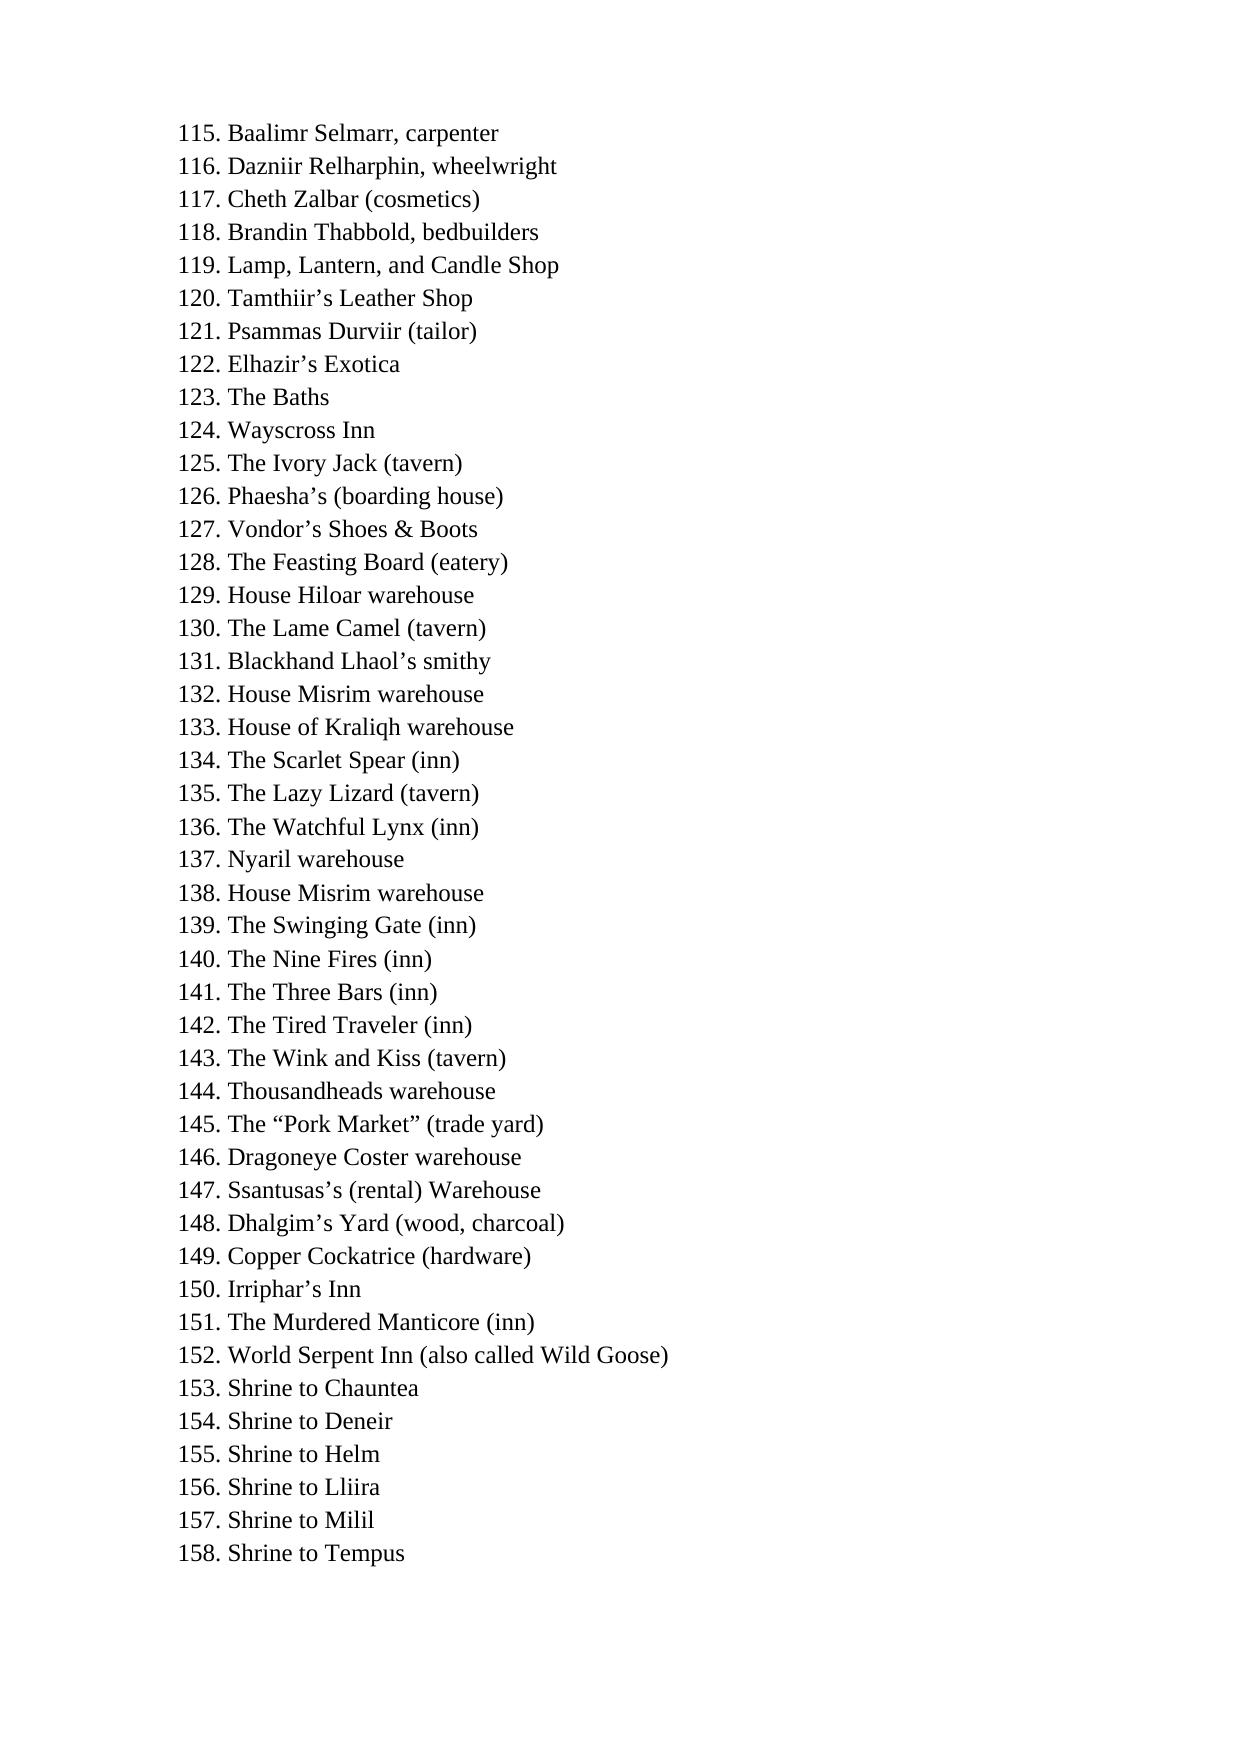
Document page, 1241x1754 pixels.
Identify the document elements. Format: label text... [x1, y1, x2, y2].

text 153. Shrine to Chauntea [177, 1373, 1152, 1402]
text 152. World Serpent Inn (also called Wild Goose) [177, 1340, 1152, 1369]
text 126. Phaesha’s (boarding house) [177, 481, 1152, 510]
text 135. The Lazy Lizard (tavern) [177, 778, 1152, 807]
text 136. The Watchful Lynx (inn) [177, 812, 1152, 840]
text 129. House Hiloar warehouse [177, 580, 1152, 609]
text 139. The Swinging Gate (inn) [177, 911, 1152, 939]
text 133. House of Kraliqh warehouse [177, 712, 1152, 741]
text 122. Elhazir’s Exotica [177, 349, 1152, 378]
text 158. Shrine to Tempus [177, 1538, 1152, 1567]
text 147. Ssantusas’s (rental) Warehouse [177, 1175, 1152, 1203]
text 130. The Lame Camel (tavern) [177, 613, 1152, 642]
text 119. Lamp, Lantern, and Candle Shop [177, 250, 1152, 279]
text 142. The Tired Traveler (inn) [177, 1010, 1152, 1038]
text 146. Dragoneye Coster warehouse [177, 1142, 1152, 1171]
text 137. Nyaril warehouse [177, 844, 1152, 873]
text 155. Shrine to Helm [177, 1439, 1152, 1468]
text 148. Dhalgim’s Yard (wood, charcoal) [177, 1208, 1152, 1237]
text 141. The Three Bars (inn) [177, 977, 1152, 1005]
text 115. Baalimr Selmarr, carpenter [177, 118, 1152, 147]
text 127. Vondor’s Shoes & Boots [177, 514, 1152, 543]
text 123. The Baths [177, 382, 1152, 411]
text 154. Shrine to Deneir [177, 1406, 1152, 1435]
text 144. Thousandheads warehouse [177, 1076, 1152, 1104]
text 131. Blackhand Lhaol’s smithy [177, 646, 1152, 675]
text 134. The Scarlet Spear (inn) [177, 746, 1152, 774]
text 117. Cheth Zalbar (cosmetics) [177, 184, 1152, 213]
text 125. The Ivory Jack (tavern) [177, 448, 1152, 477]
text 143. The Wink and Kiss (tavern) [177, 1043, 1152, 1071]
text 120. Tamthiir’s Leather Shop [177, 283, 1152, 312]
text 149. Copper Cockatrice (hardware) [177, 1241, 1152, 1269]
text 145. The “Pork Market” (trade yard) [177, 1109, 1152, 1137]
text 132. House Misrim warehouse [177, 679, 1152, 708]
text 138. House Misrim warehouse [177, 878, 1152, 906]
text 150. Irriphar’s Inn [177, 1274, 1152, 1303]
text 151. The Murdered Manticore (inn) [177, 1307, 1152, 1336]
text 128. The Feasting Board (eatery) [177, 547, 1152, 576]
text 118. Brandin Thabbold, bedbuilders [177, 217, 1152, 246]
text 121. Psammas Durviir (tailor) [177, 316, 1152, 345]
text 140. The Nine Fires (inn) [177, 944, 1152, 972]
text 156. Shrine to Lliira [177, 1472, 1152, 1501]
text 116. Dazniir Relharphin, wheelwright [177, 151, 1152, 180]
text 157. Shrine to Milil [177, 1505, 1152, 1534]
text 124. Wayscross Inn [177, 415, 1152, 444]
